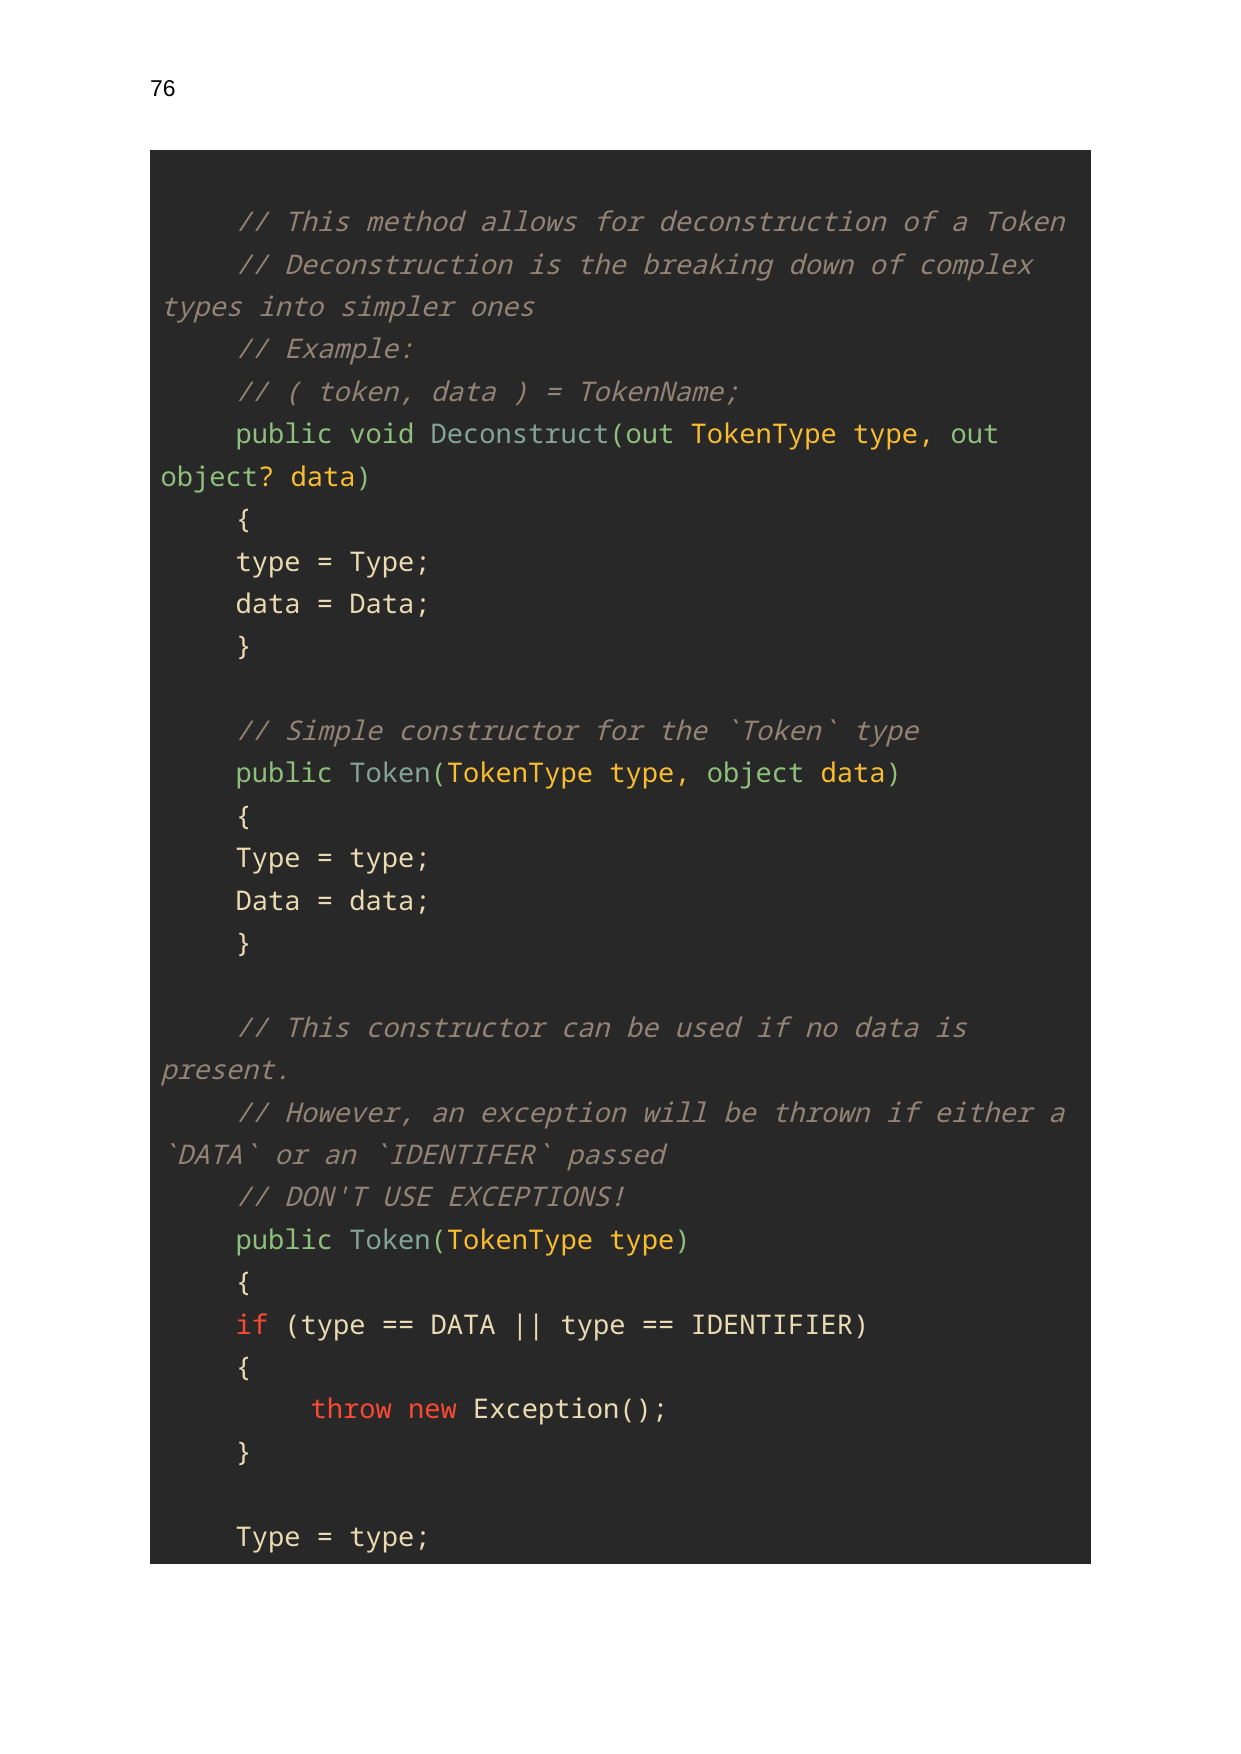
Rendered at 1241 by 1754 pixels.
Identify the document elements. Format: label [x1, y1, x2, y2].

table_header [150, 150, 1091, 1564]
